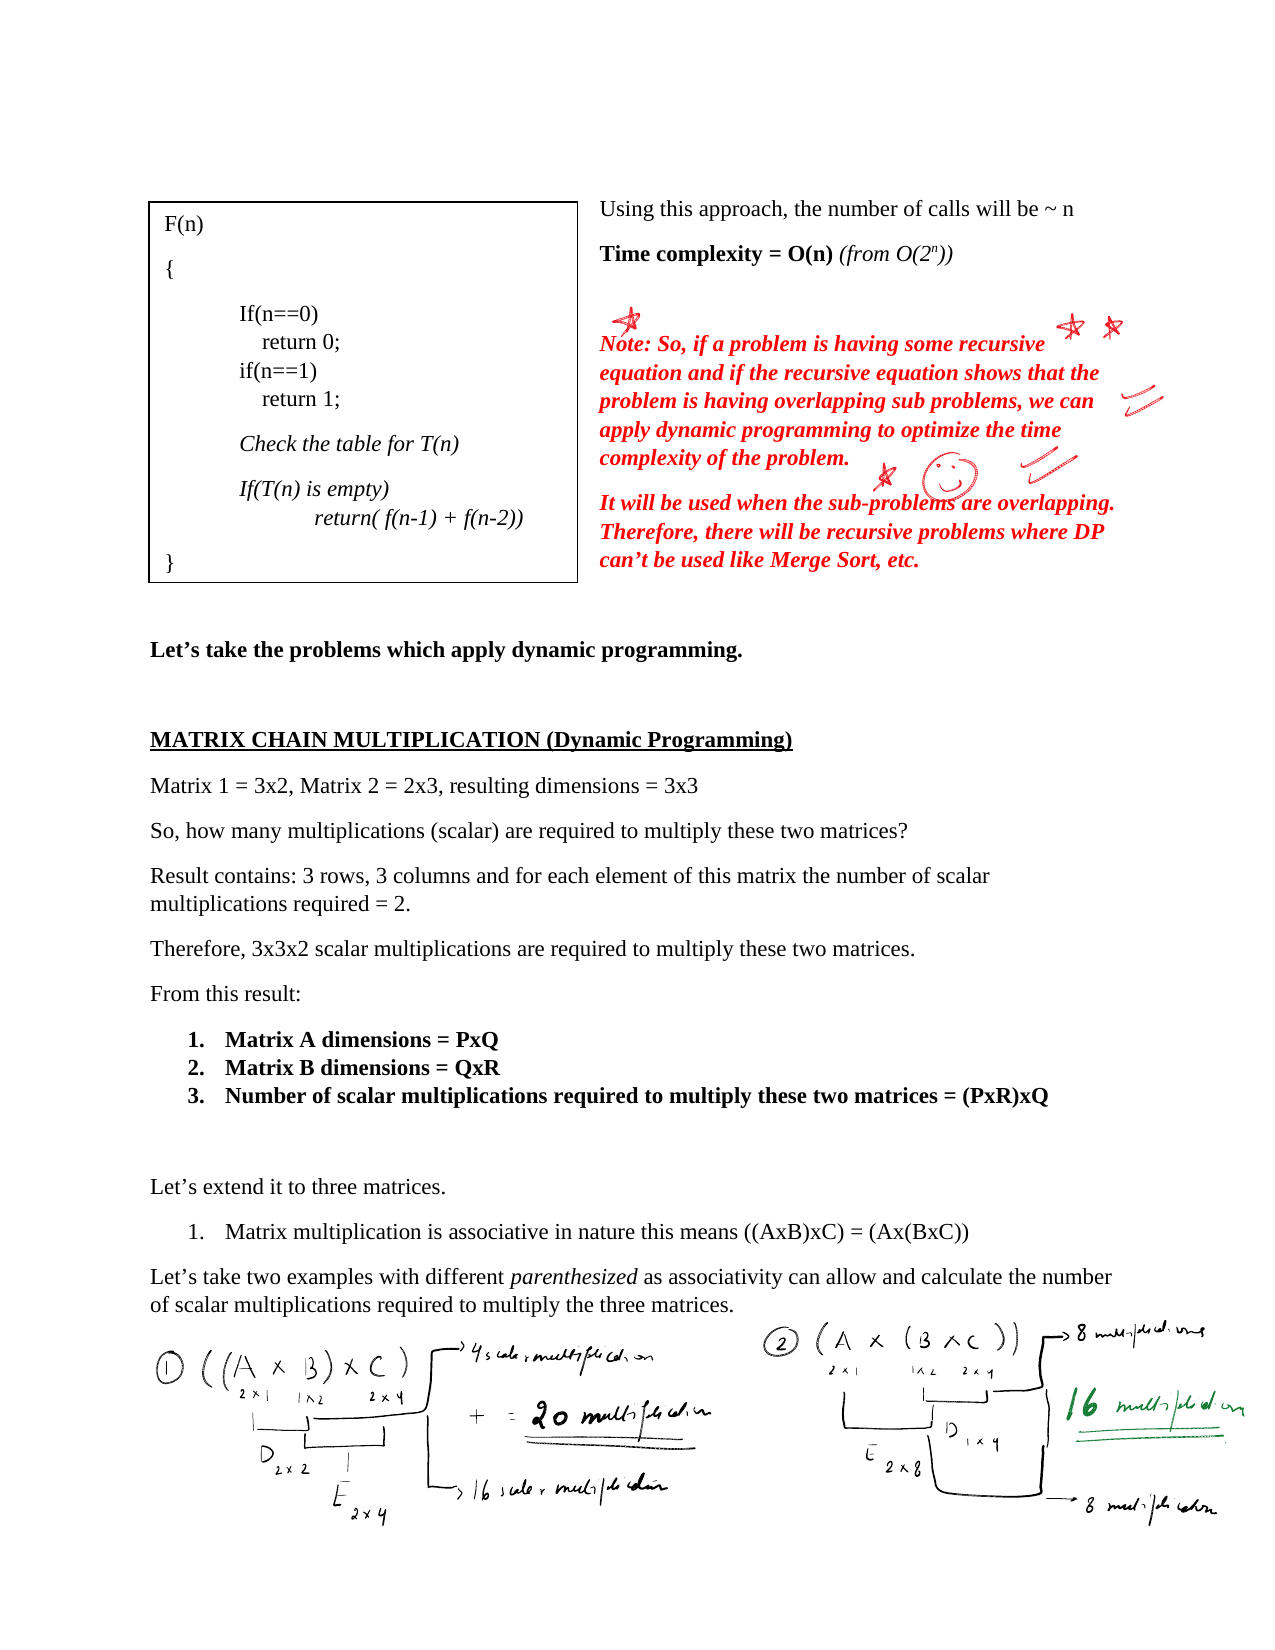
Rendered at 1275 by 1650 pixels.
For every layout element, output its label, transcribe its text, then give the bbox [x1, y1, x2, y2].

list Number of scalar multiplications required to multiply these two matrices = (PxR)xQ [187, 1082, 1125, 1109]
list Matrix A dimensions = PxQ [187, 1026, 1125, 1052]
list Matrix B dimensions = QxR [187, 1054, 1125, 1080]
text Let’s extend it to three matrices. [150, 1173, 1125, 1199]
text MATRIX CHAIN MULTIPLICATION (Dynamic Programming) [150, 727, 1125, 753]
text Using this approach, the number of calls will be ~ n [150, 195, 1125, 221]
text Matrix 1 = 3x2, Matrix 2 = 2x3, resulting dimensions = 3x3 [150, 772, 1125, 798]
text It will be used when the sub-problems are overlapping. Therefore, there will be recursive problems where DP can’t be used like Merge Sort, etc. [578, 489, 1125, 572]
text Therefore, 3x3x2 scalar multiplications are required to multiply these two matrices. [150, 935, 1125, 962]
text Result contains: 3 rows, 3 columns and for each element of this matrix the number of scalar multiplications required = 2. [150, 862, 1125, 917]
list Matrix multiplication is associative in nature this means ((AxB)xC) = (Ax(BxC)) [187, 1218, 1125, 1244]
text Note: So, if a problem is having some recursive equation and if the recursive equation shows that the problem is having overlapping sub problems, we can apply dynamic programming to optimize the time complexity of the problem. [578, 330, 1125, 471]
text Let’s take two examples with different parenthesized as associativity can allow and calculate the number of scalar multiplications required to multiply the three matrices. [150, 1263, 1125, 1318]
text From this result: [150, 981, 1125, 1007]
text Time complexity = O(n) (from O(2n)) [578, 240, 1125, 267]
text So, how many multiplications (scalar) are required to multiply these two matrices? [150, 817, 1125, 843]
text Let’s take the problems which apply dynamic programming. [150, 636, 1125, 663]
